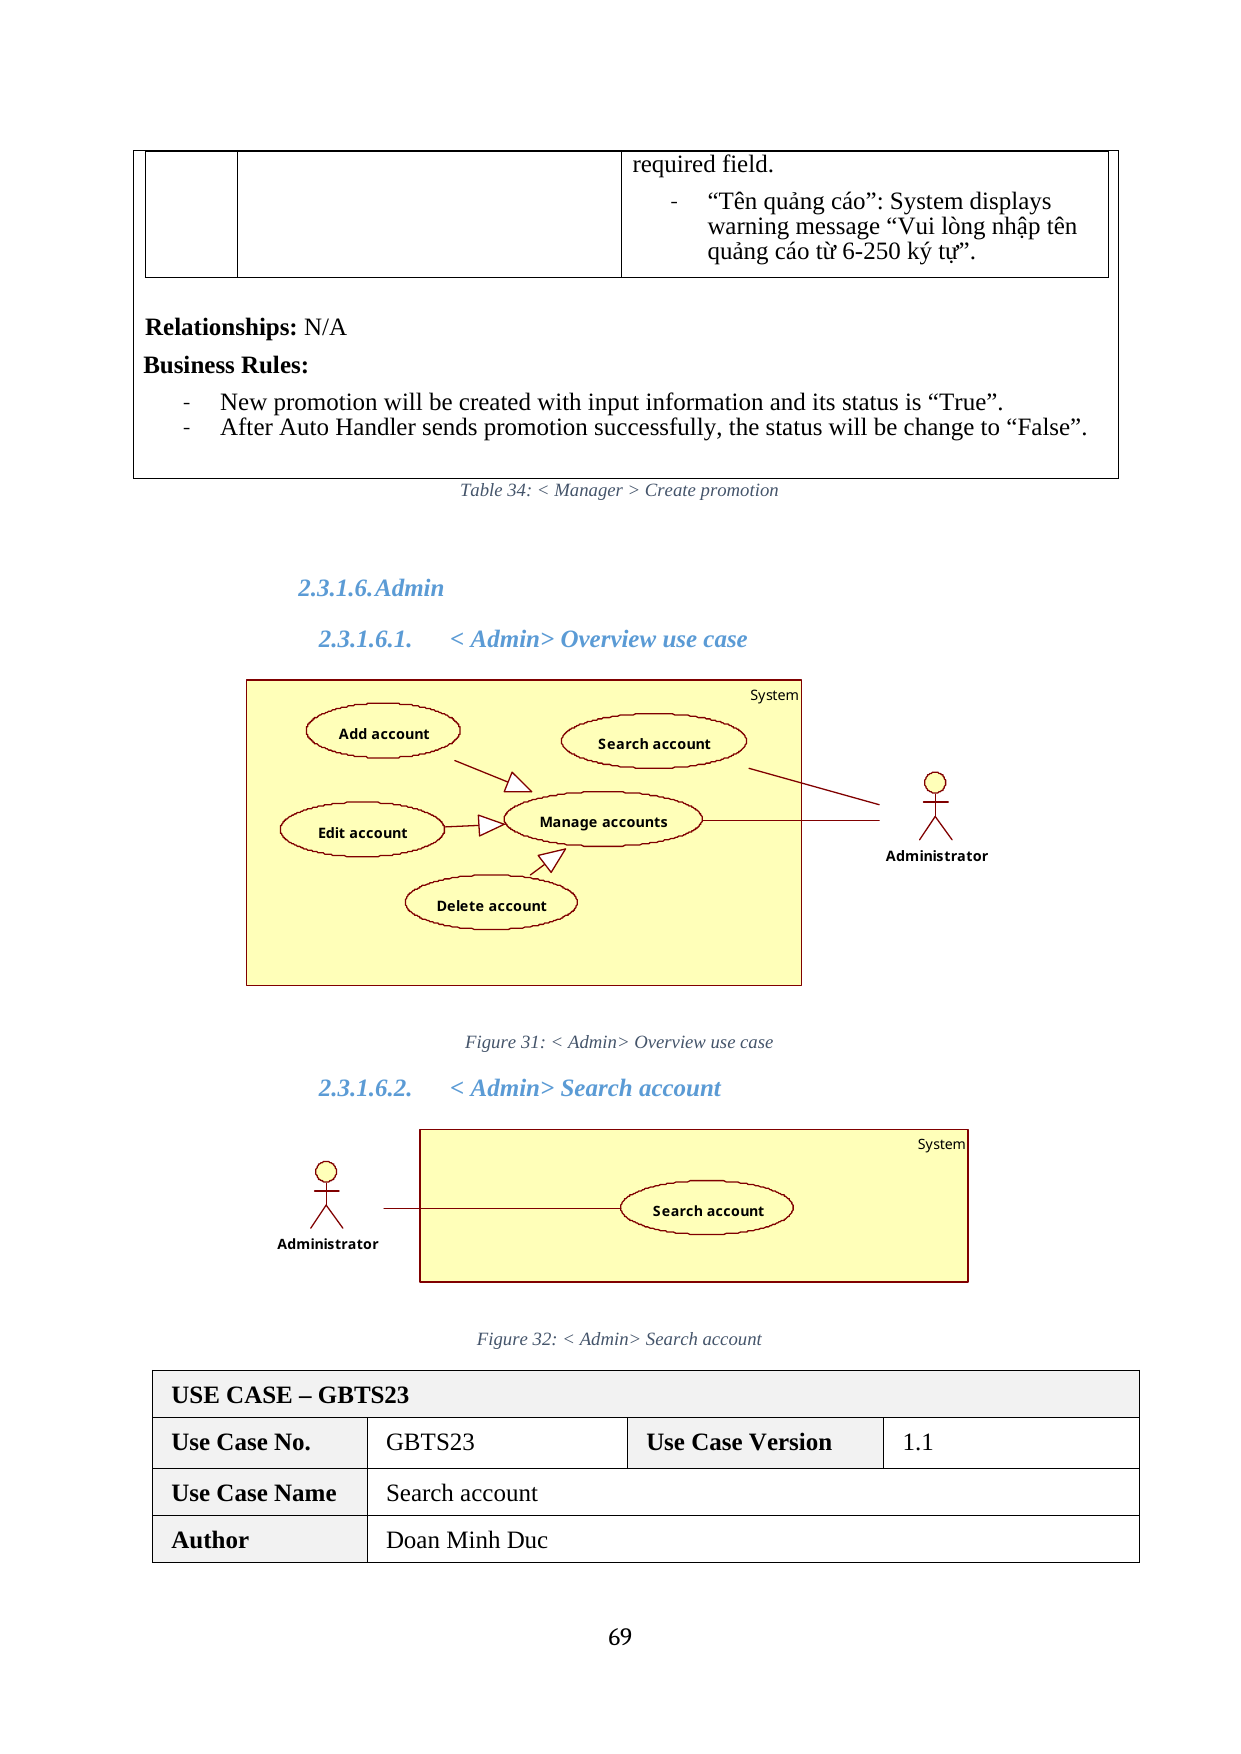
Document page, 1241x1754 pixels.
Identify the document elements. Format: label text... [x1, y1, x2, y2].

table_cell Search account [368, 1469, 1139, 1515]
subtitle < Admin> Overview use case [319, 624, 1090, 652]
text Figure 31: < Admin> Overview use case [150, 1031, 1090, 1053]
table_cell GBTS23 [368, 1418, 627, 1468]
table_cell Doan Minh Duc [368, 1516, 1139, 1562]
table_cell Use Case No. [153, 1418, 367, 1468]
text Table 34: < Manager > Create promotion [150, 479, 1090, 501]
table_cell Use Case Version [628, 1418, 883, 1468]
text Figure 32: < Admin> Search account [150, 1327, 1090, 1349]
table_cell 1.1 [884, 1418, 1139, 1468]
table_cell Use Case Name [153, 1469, 367, 1515]
subtitle < Admin> Search account [319, 1073, 1090, 1102]
subtitle Admin [298, 573, 1090, 602]
table_header USE CASE – GBTS23 [153, 1371, 1139, 1417]
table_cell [134, 151, 1118, 478]
table_cell Author [153, 1516, 367, 1562]
